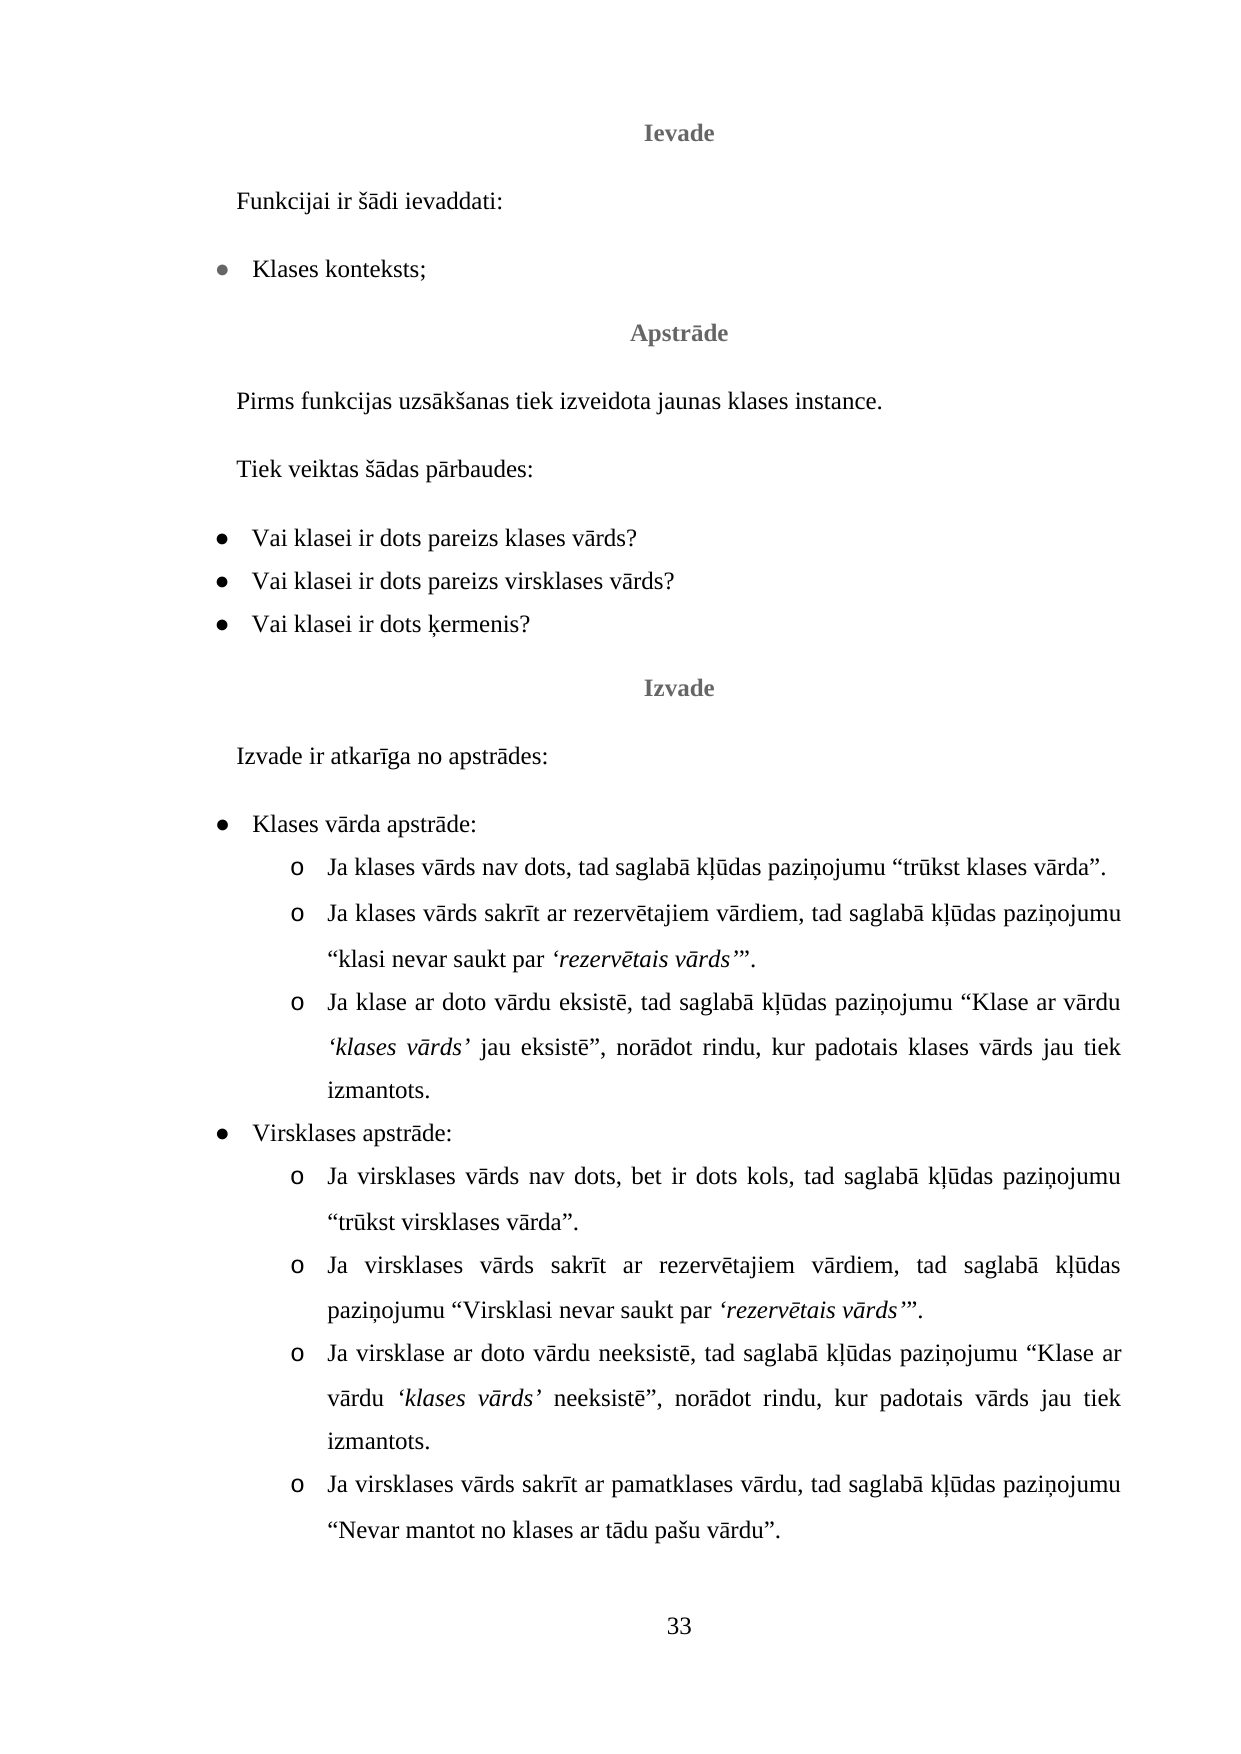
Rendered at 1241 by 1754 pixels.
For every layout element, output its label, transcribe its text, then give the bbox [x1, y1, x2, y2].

list Ja virsklases vārds sakrīt ar pamatklases vārdu, tad saglabā kļūdas paziņojumu “Nevar mantot no klases ar tādu pašu vārdu”. [290, 1469, 1122, 1543]
list Ja virsklases vārds nav dots, bet ir dots kols, tad saglabā kļūdas paziņojumu “trūkst virsklases vārda”. [289, 1161, 1122, 1235]
list Klases vārda apstrāde: [215, 809, 1122, 838]
list Ja klases vārds sakrīt ar rezervētajiem vārdiem, tad saglabā kļūdas paziņojumu “klasi nevar saukt par ‘rezervētais vārds’”. [290, 898, 1122, 972]
text Funkcijai ir šādi ievaddati: [177, 186, 1122, 215]
list Ja virsklase ar doto vārdu neeksistē, tad saglabā kļūdas paziņojumu “Klase ar vārdu ‘klases vārds’ neeksistē”, norādot rindu, kur padotais vārds jau tiek izmantots. [290, 1338, 1122, 1455]
list Vai klasei ir dots pareizs virsklases vārds? [214, 566, 1122, 594]
text Apstrāde [177, 318, 1122, 347]
list Vai klasei ir dots ķermenis? [214, 609, 1122, 638]
list Ja virsklases vārds sakrīt ar rezervētajiem vārdiem, tad saglabā kļūdas paziņojumu “Virsklasi nevar saukt par ‘rezervētais vārds’”. [290, 1250, 1122, 1324]
list Ja klase ar doto vārdu eksistē, tad saglabā kļūdas paziņojumu “Klase ar vārdu ‘klases vārds’ jau eksistē”, norādot rindu, kur padotais klases vārds jau tiek izmantots. [290, 987, 1122, 1104]
list Virsklases apstrāde: [214, 1118, 1122, 1147]
text Ievade [177, 118, 1122, 147]
text Tiek veiktas šādas pārbaudes: [177, 454, 1122, 483]
text Pirms funkcijas uzsākšanas tiek izveidota jaunas klases instance. [177, 386, 1122, 415]
list Ja klases vārds nav dots, tad saglabā kļūdas paziņojumu “trūkst klases vārda”. [289, 852, 1122, 883]
text Izvade [177, 673, 1122, 702]
list Vai klasei ir dots pareizs klases vārds? [214, 523, 1122, 551]
text Izvade ir atkarīga no apstrādes: [177, 741, 1122, 770]
list Klases konteksts; [214, 254, 1122, 283]
